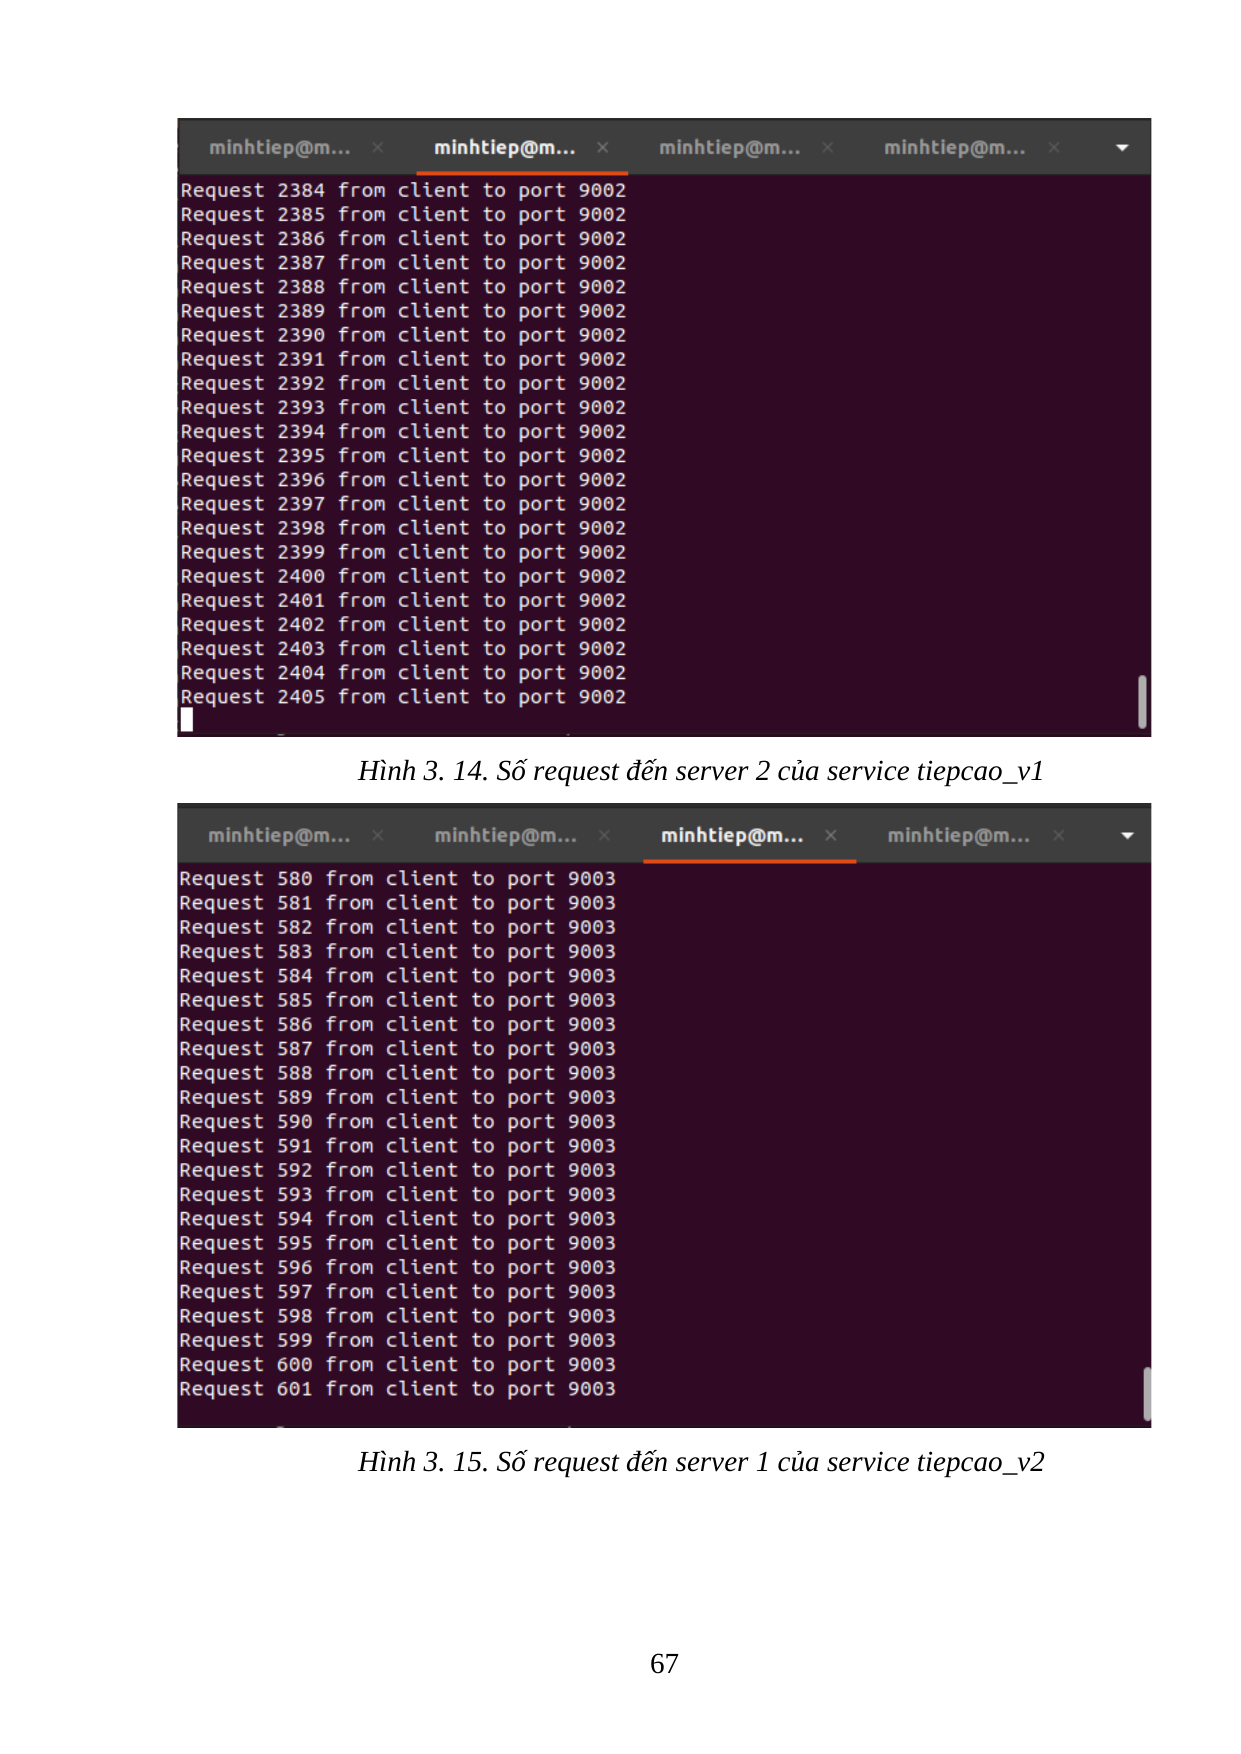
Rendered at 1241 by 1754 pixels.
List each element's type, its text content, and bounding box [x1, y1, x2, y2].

text Hình 3. 14. Số request đến server 2 của service tiepcao_v1 [177, 753, 1152, 787]
picture [177, 118, 1152, 737]
picture [177, 803, 1152, 1428]
text Hình 3. 15. Số request đến server 1 của service tiepcao_v2 [177, 1444, 1152, 1478]
